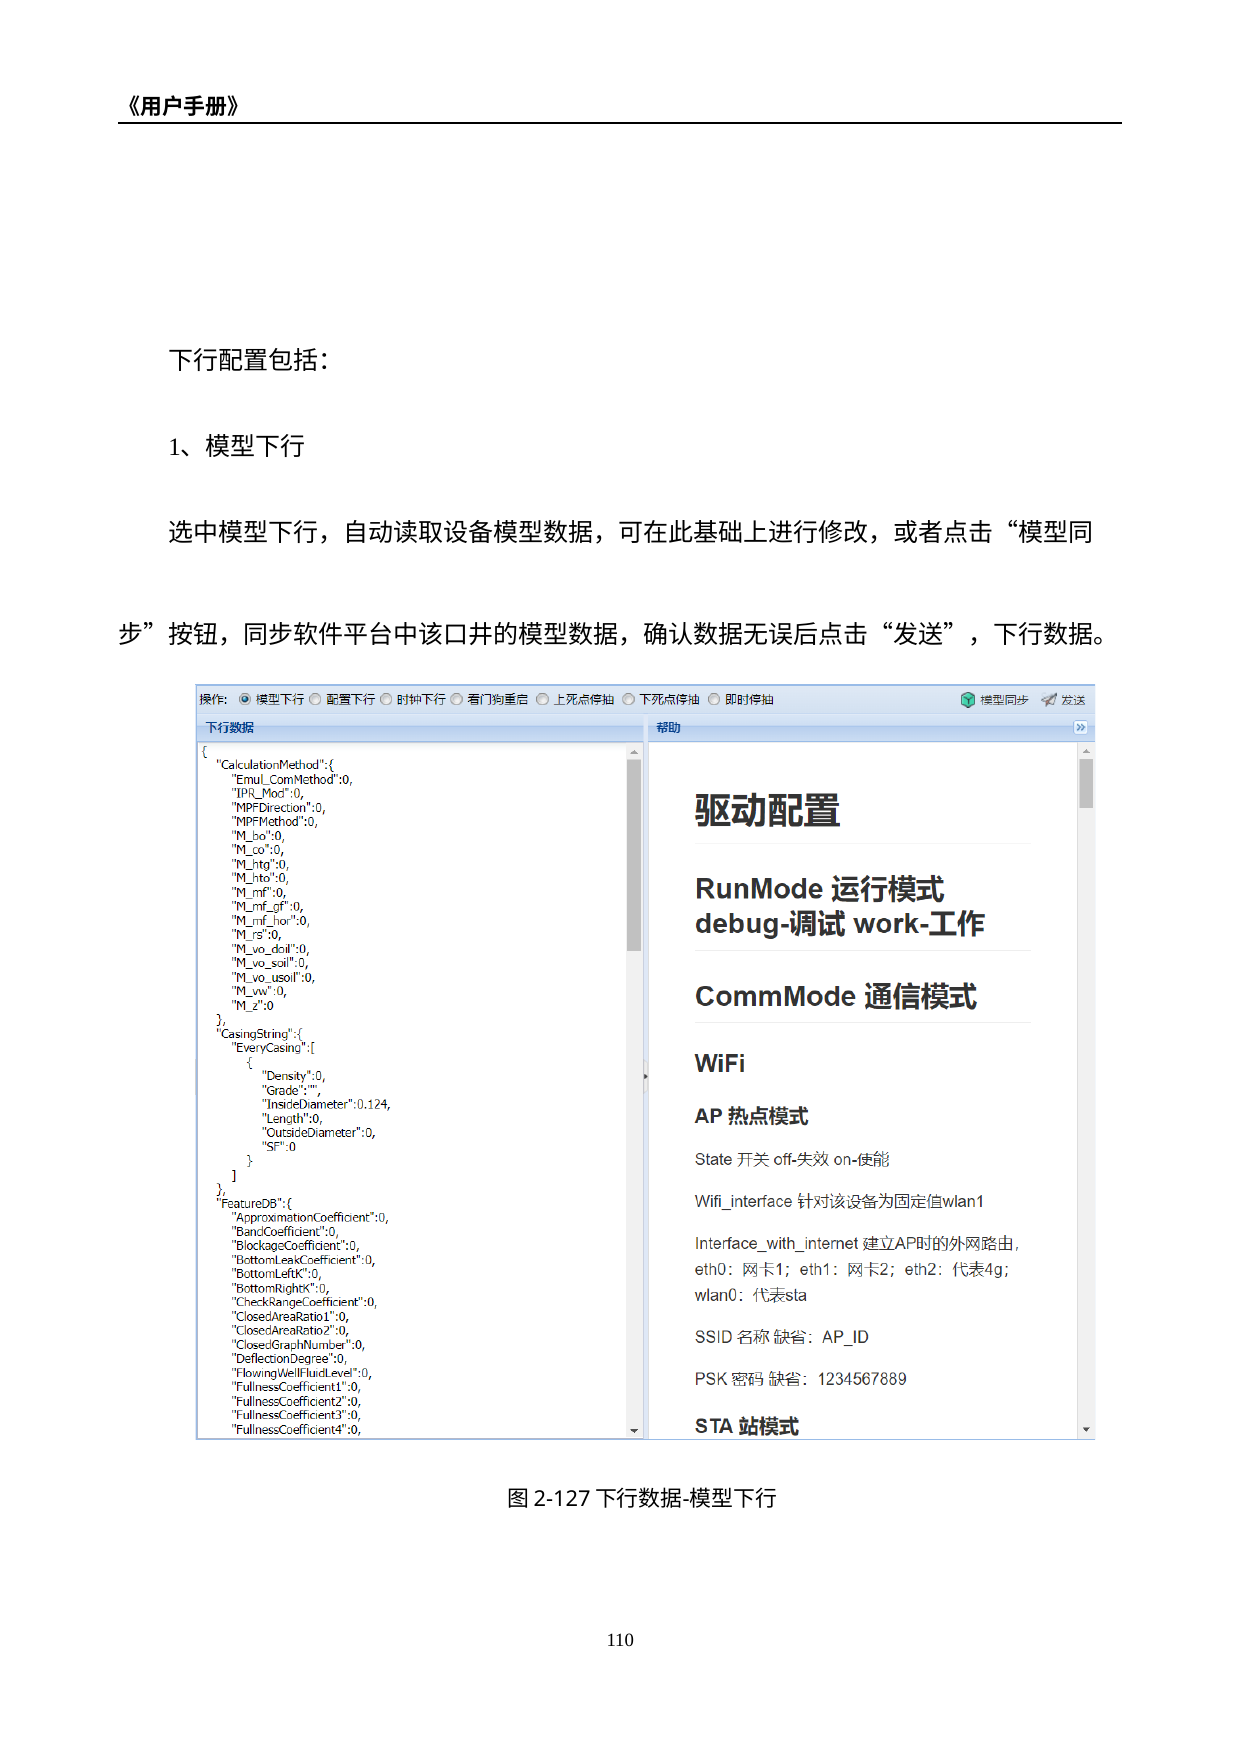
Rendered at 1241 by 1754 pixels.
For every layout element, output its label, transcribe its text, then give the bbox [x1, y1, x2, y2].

text 图2-127下行数据-模型下行 [118, 1480, 1122, 1514]
picture [195, 684, 1096, 1440]
text 1、模型下行 [118, 411, 1122, 479]
text 下行配置包括： [118, 325, 1122, 393]
text 选中模型下行，自动读取设备模型数据，可在此基础上进行修改，或者点击“模型同步”按钮，同步软件平台中该口井的模型数据，确认数据无误后点击“发送”，下行数据。 [118, 497, 1122, 667]
